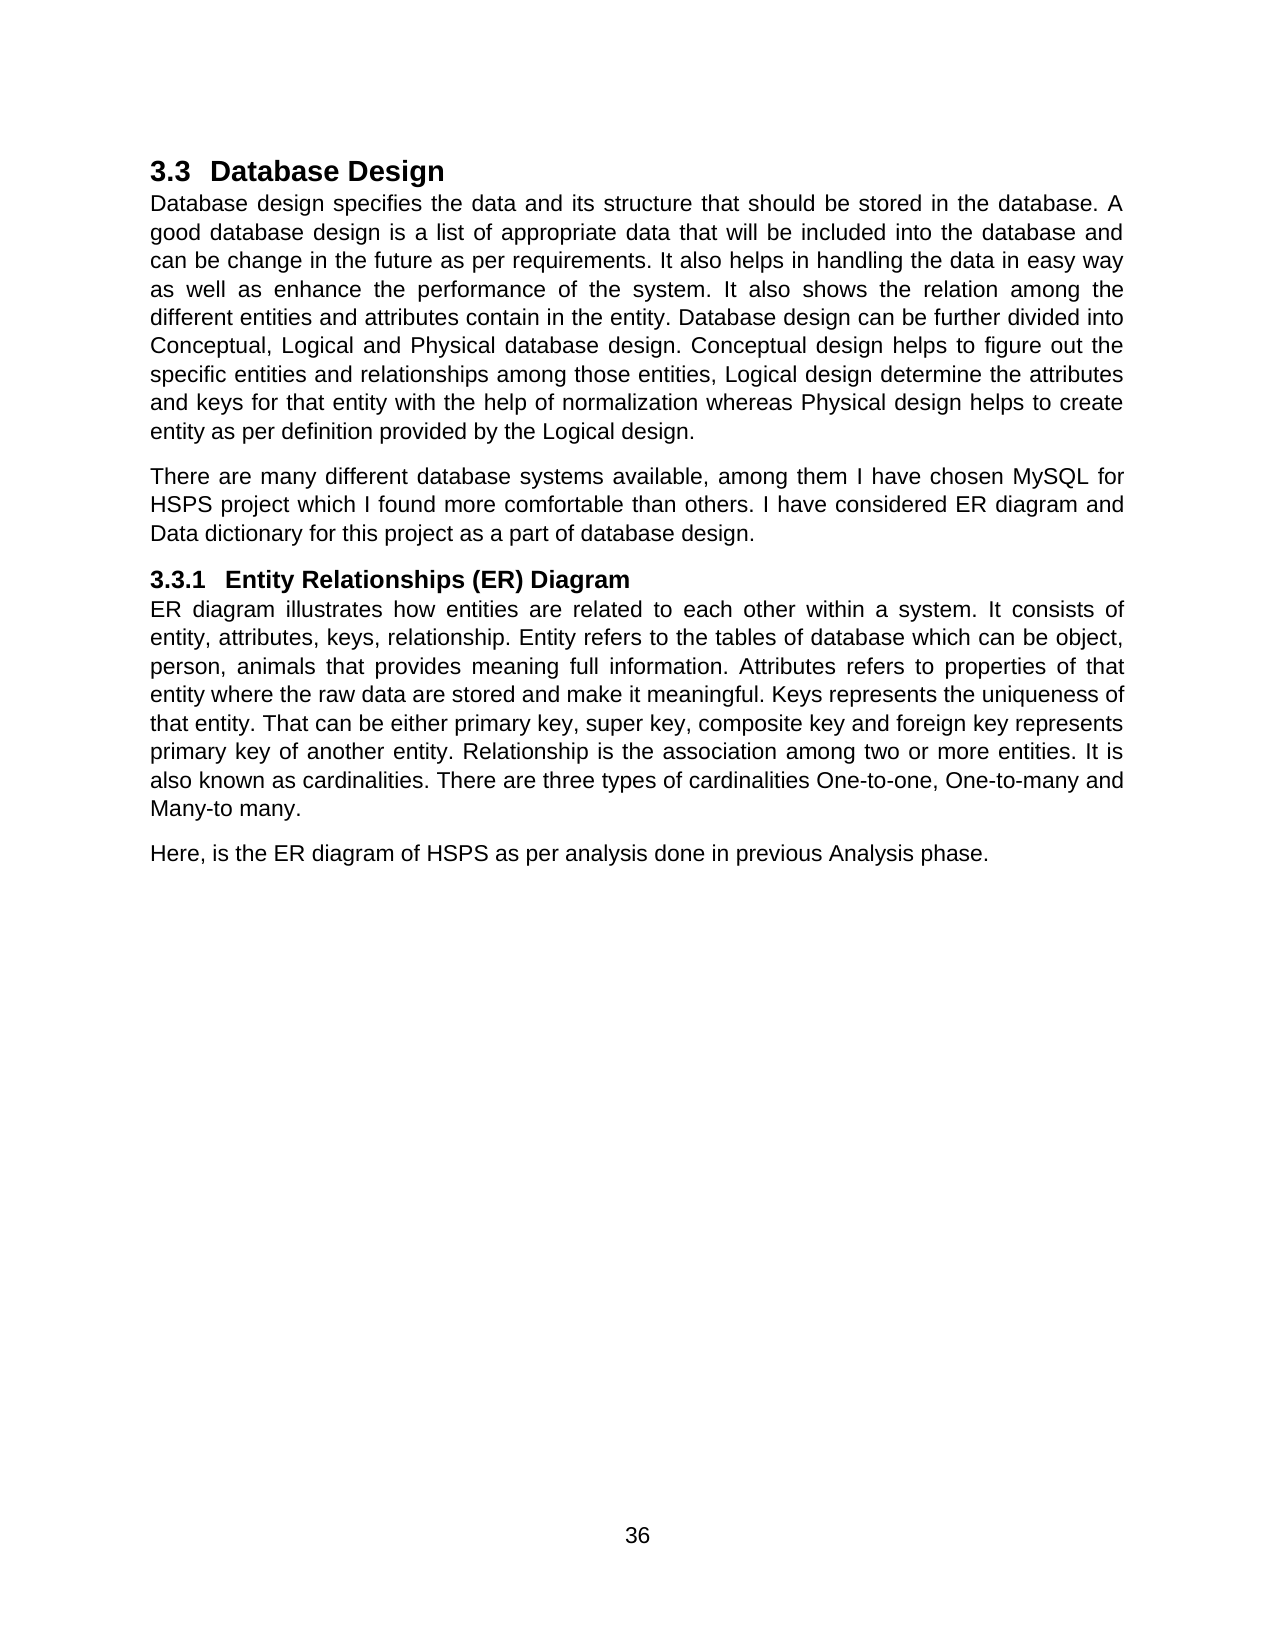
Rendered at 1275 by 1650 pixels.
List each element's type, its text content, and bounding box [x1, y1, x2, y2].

text Database design specifies the data and its structure that should be stored in the database. A good database design is a list of appropriate data that will be included into the database and can be change in the future as per requirements. It also helps in handling the data in easy way as well as enhance the performance of the system. It also shows the relation among the different entities and attributes contain in the entity. Database design can be further divided into Conceptual, Logical and Physical database design. Conceptual design helps to figure out the specific entities and relationships among those entities, Logical design determine the attributes and keys for that entity with the help of normalization whereas Physical design helps to create entity as per definition provided by the Logical design. [150, 190, 1125, 444]
text There are many different database systems available, among them I have chosen MySQL for HSPS project which I found more comfortable than others. I have considered ER diagram and Data dictionary for this project as a part of database design. [150, 463, 1125, 546]
text Here, is the ER diagram of HSPS as per analysis done in previous Analysis phase. [150, 840, 1125, 866]
subtitle Entity Relationships (ER) Diagram [150, 565, 1125, 594]
subtitle Database Design [150, 154, 1125, 188]
text ER diagram illustrates how entities are related to each other within a system. It consists of entity, attributes, keys, relationship. Entity refers to the tables of database which can be object, person, animals that provides meaning full information. Attributes refers to properties of that entity where the raw data are stored and make it meaningful. Keys represents the uniqueness of that entity. That can be either primary key, super key, composite key and foreign key represents primary key of another entity. Relationship is the association among two or more entities. It is also known as cardinalities. There are three types of cardinalities One-to-one, One-to-many and Many-to many. [150, 596, 1125, 821]
